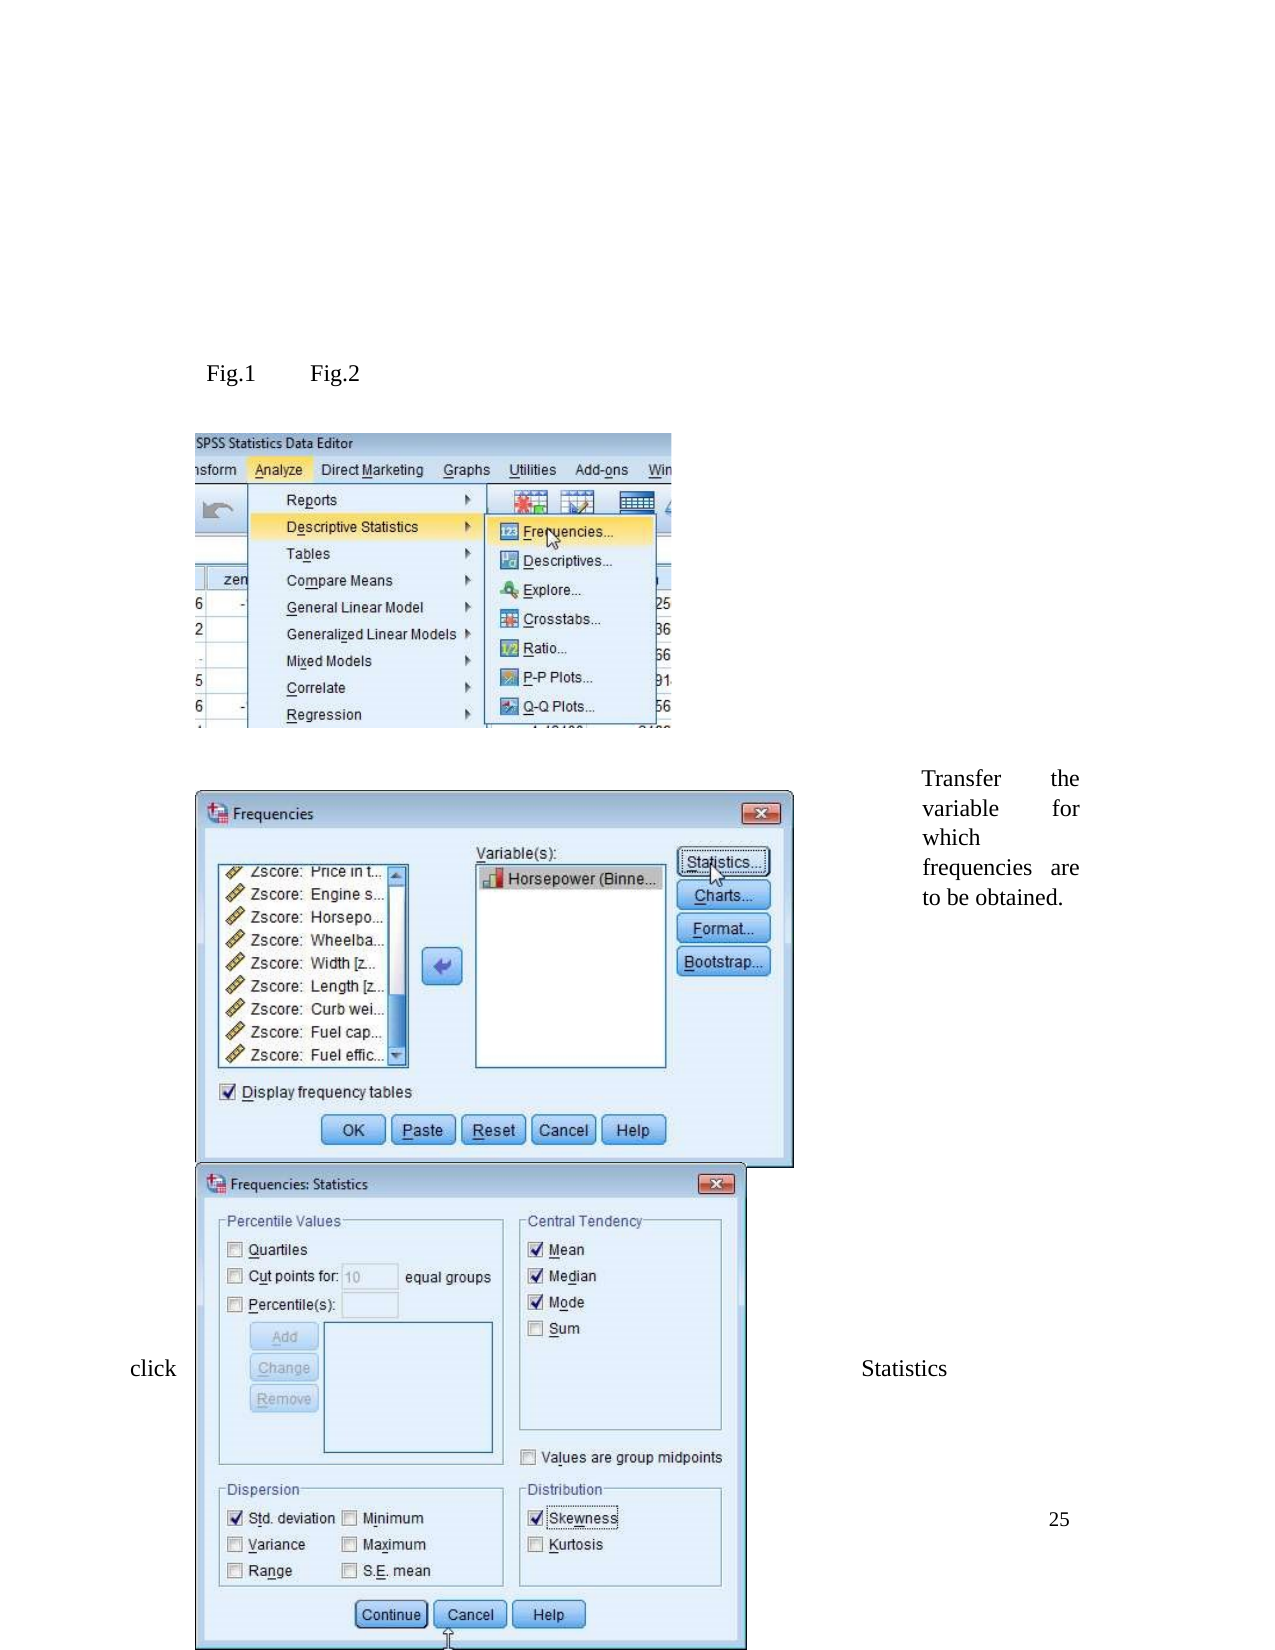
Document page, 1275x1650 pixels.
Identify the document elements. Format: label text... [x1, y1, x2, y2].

text Transfer the variable for which frequencies are to be obtained. [193, 764, 1080, 911]
text click Statistics [747, 1354, 947, 1381]
picture [195, 433, 672, 728]
text click Statistics [85, 1354, 195, 1381]
text Fig.1 Fig.2 [206, 315, 653, 387]
picture [195, 790, 794, 1650]
